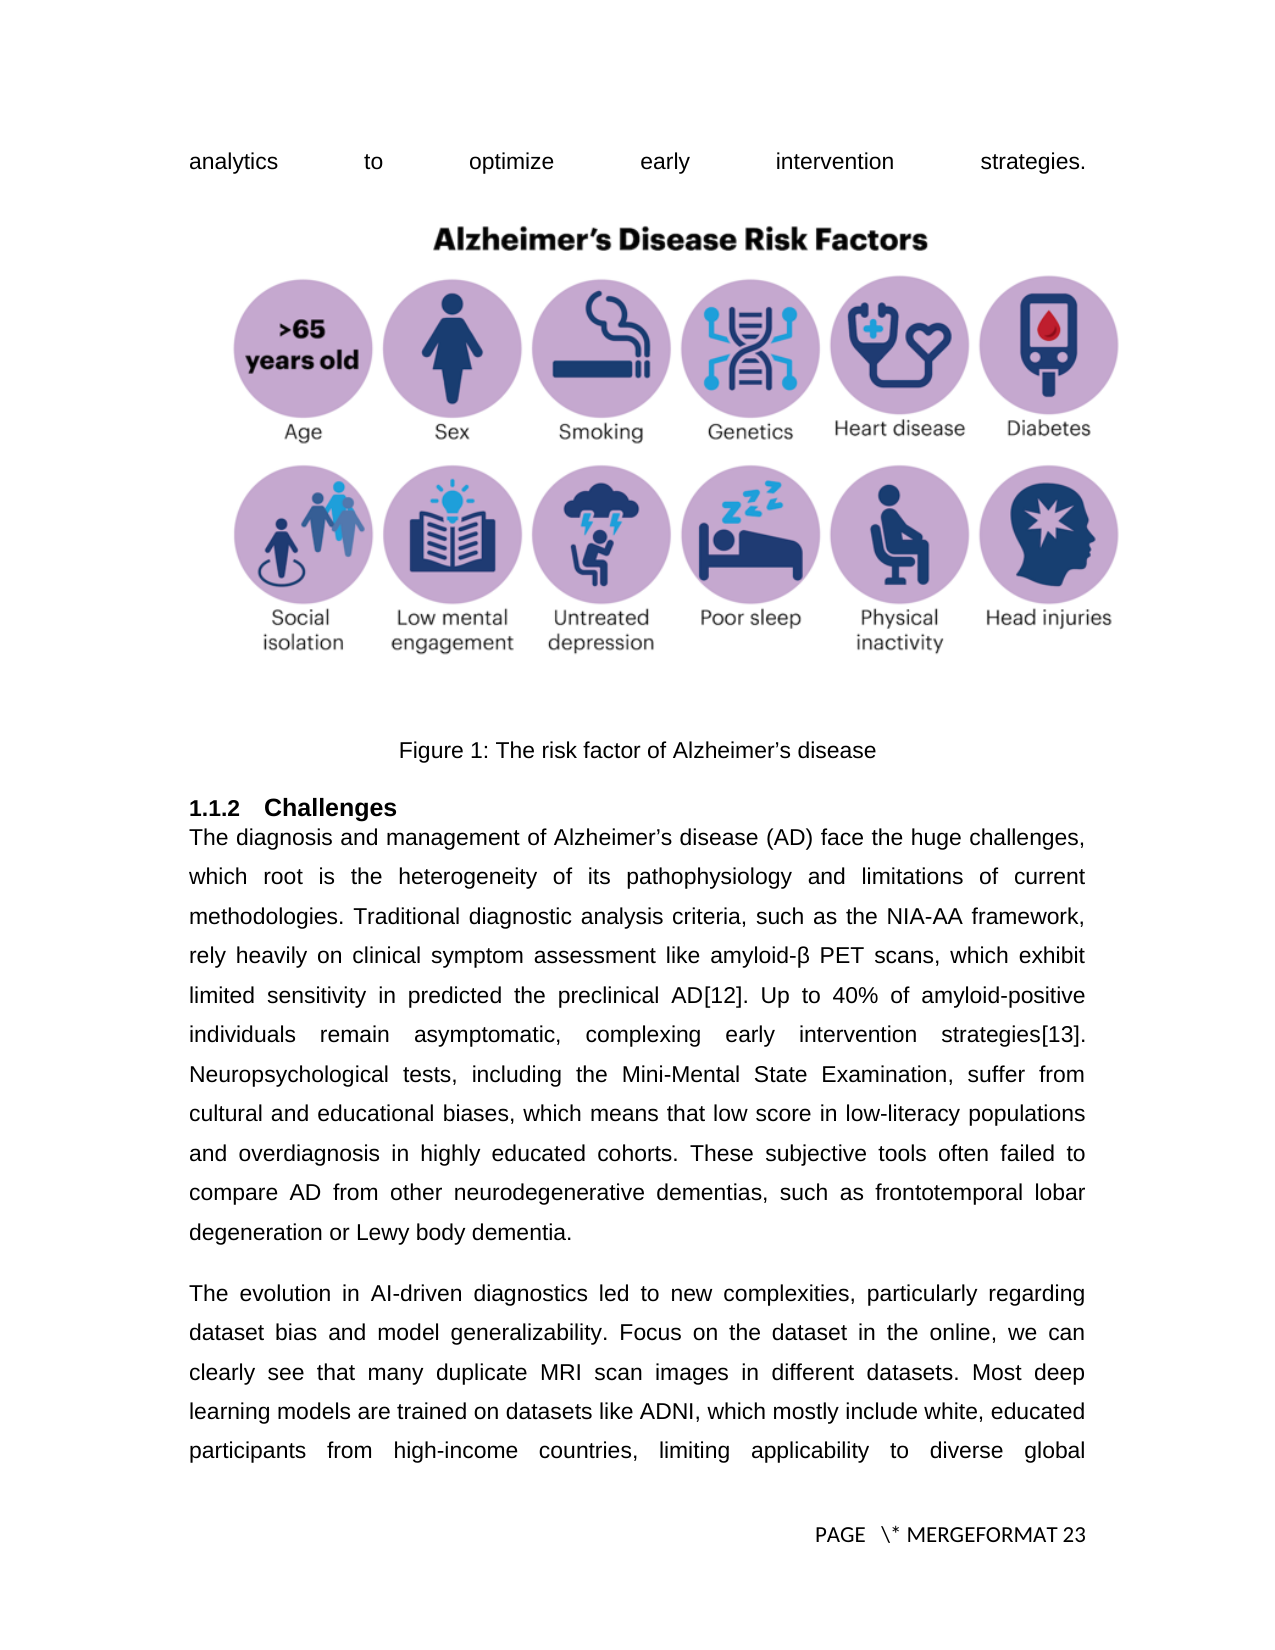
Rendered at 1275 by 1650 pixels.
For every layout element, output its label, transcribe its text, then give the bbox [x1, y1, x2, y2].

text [189, 1279, 1086, 1464]
subtitle Challenges [189, 793, 1086, 821]
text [189, 148, 1086, 191]
picture [188, 191, 1163, 691]
text Figure 1: The risk factor of Alzheimer’s disease [189, 737, 1086, 763]
text The diagnosis and management of Alzheimer’s disease (AD) face the huge challenges, which root is the heterogeneity of its pathophysiology and limitations of current methodologies. Traditional diagnostic analysis criteria, such as the NIA-AA framework, rely heavily on clinical symptom assessment like amyloid-β PET scans, which exhibit limited sensitivity in predicted the preclinical AD[12]. Up to 40% of amyloid-positive individuals remain asymptomatic, complexing early intervention strategies[13]. Neuropsychological tests, including the Mini-Mental State Examination, suffer from cultural and educational biases, which means that low score in low-literacy populations and overdiagnosis in highly educated cohorts. These subjective tools often failed to compare AD from other neurodegenerative dementias, such as frontotemporal lobar degeneration or Lewy body dementia. [189, 824, 1086, 1245]
